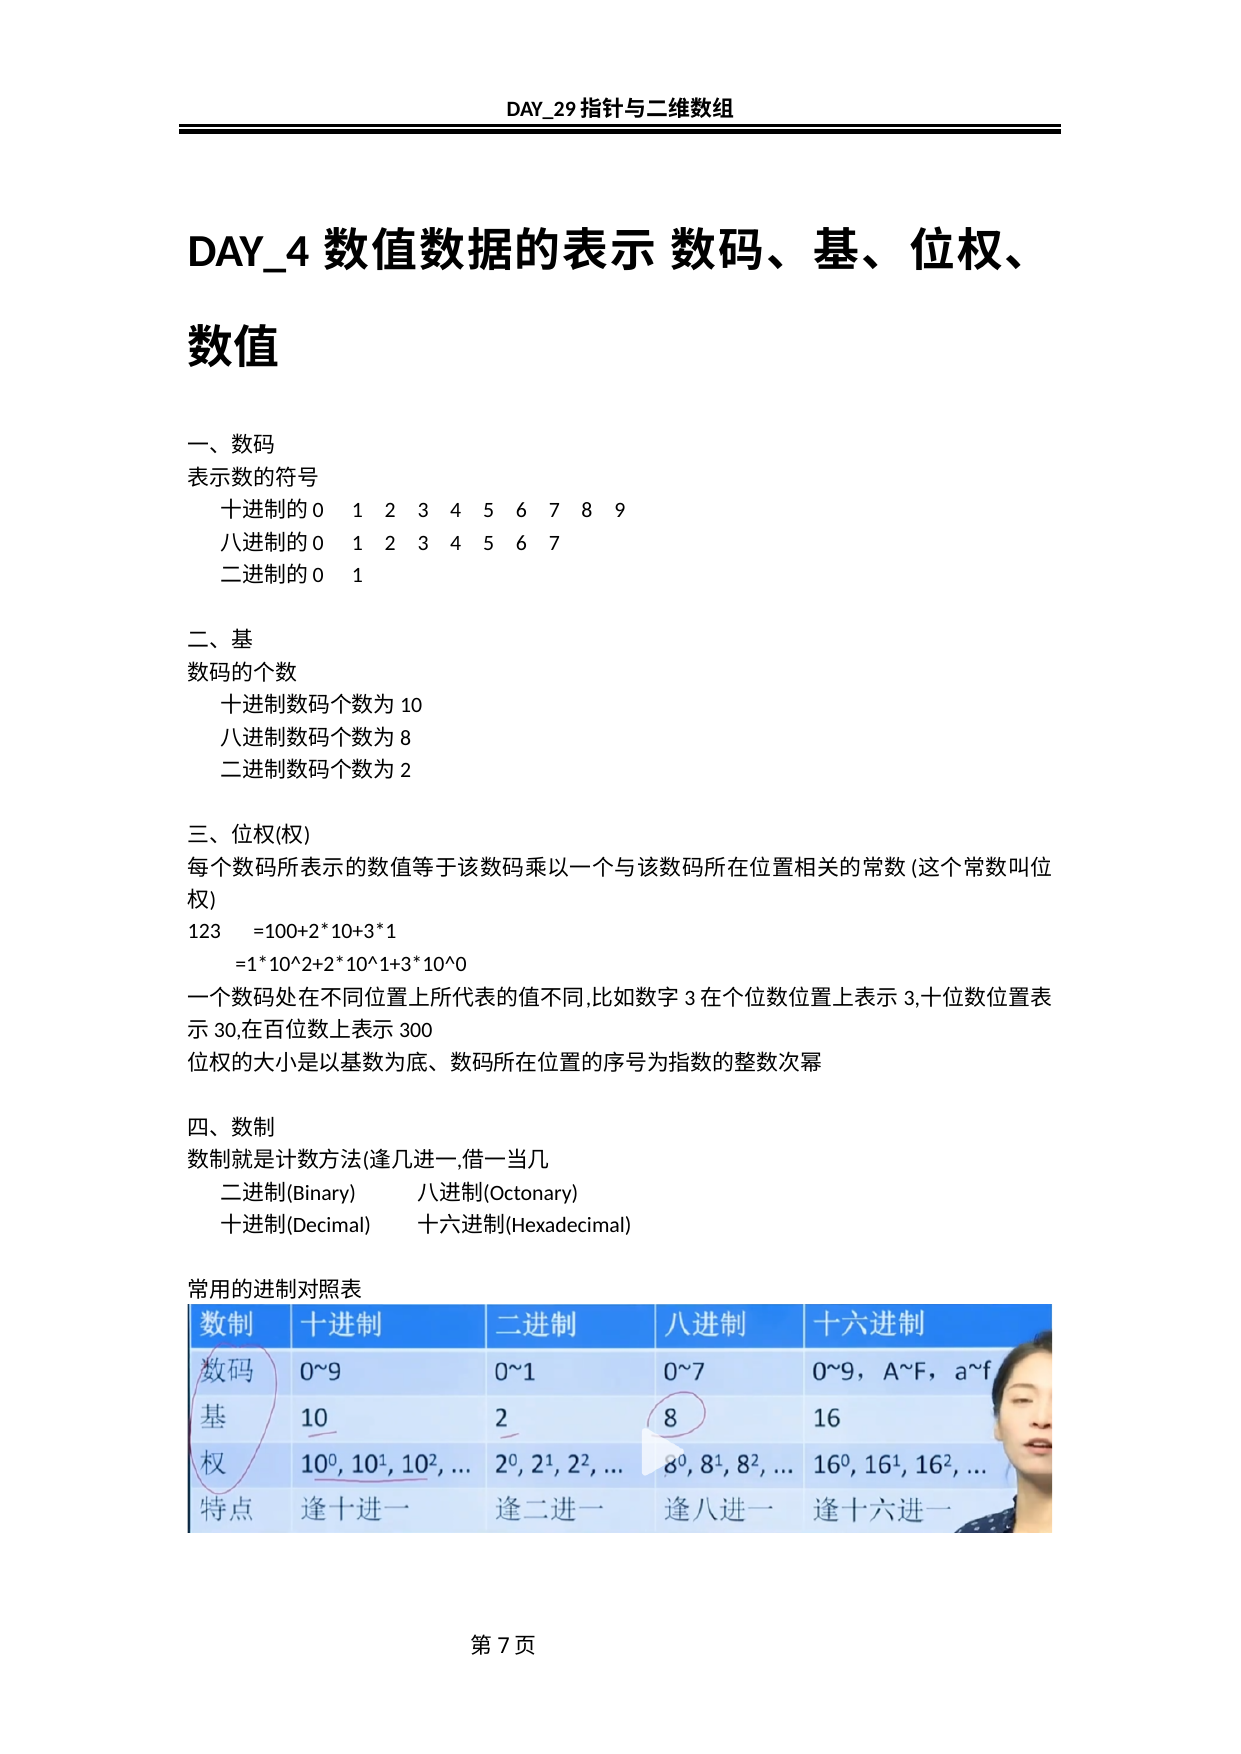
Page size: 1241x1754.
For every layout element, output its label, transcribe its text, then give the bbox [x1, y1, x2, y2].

text 常用的进制对照表 [187, 1272, 1053, 1304]
text 数制就是计数方法(逢几进一,借一当几 [187, 1142, 1053, 1174]
subtitle DAY_4 数值数据的表示 数码、基、位权、数值 [187, 197, 1053, 392]
text 八进制的0 1 2 3 4 5 6 7 [187, 524, 1053, 557]
picture [187, 1304, 1053, 1533]
text 四、数制 [187, 1109, 1053, 1142]
text 十进制的0 1 2 3 4 5 6 7 8 9 [187, 492, 1053, 524]
text 二进制(Binary) 八进制(Octonary) [187, 1174, 1053, 1207]
text 二、基 [187, 622, 1053, 654]
text 一、数码 [187, 427, 1053, 459]
text 位权的大小是以基数为底、数码所在位置的序号为指数的整数次幂 [187, 1044, 1053, 1077]
text 每个数码所表示的数值等于该数码乘以一个与该数码所在位置相关的常数(这个常数叫位权) [187, 849, 1053, 914]
text 一个数码处在不同位置上所代表的值不同,比如数字3在个位数位置上表示3,十位数位置表示30,在百位数上表示300 [187, 979, 1053, 1044]
text 123 =100+2*10+3*1 [187, 914, 1053, 947]
text 十进制数码个数为10 [187, 687, 1053, 719]
text 数码的个数 [187, 654, 1053, 687]
text 十进制(Decimal) 十六进制(Hexadecimal) [187, 1207, 1053, 1239]
text 三、位权(权) [187, 817, 1053, 849]
text 二进制的0 1 [187, 557, 1053, 589]
text 表示数的符号 [187, 459, 1053, 492]
text 八进制数码个数为8 [187, 719, 1053, 752]
text =1*10^2+2*10^1+3*10^0 [187, 947, 1053, 979]
text 二进制数码个数为2 [187, 752, 1053, 784]
